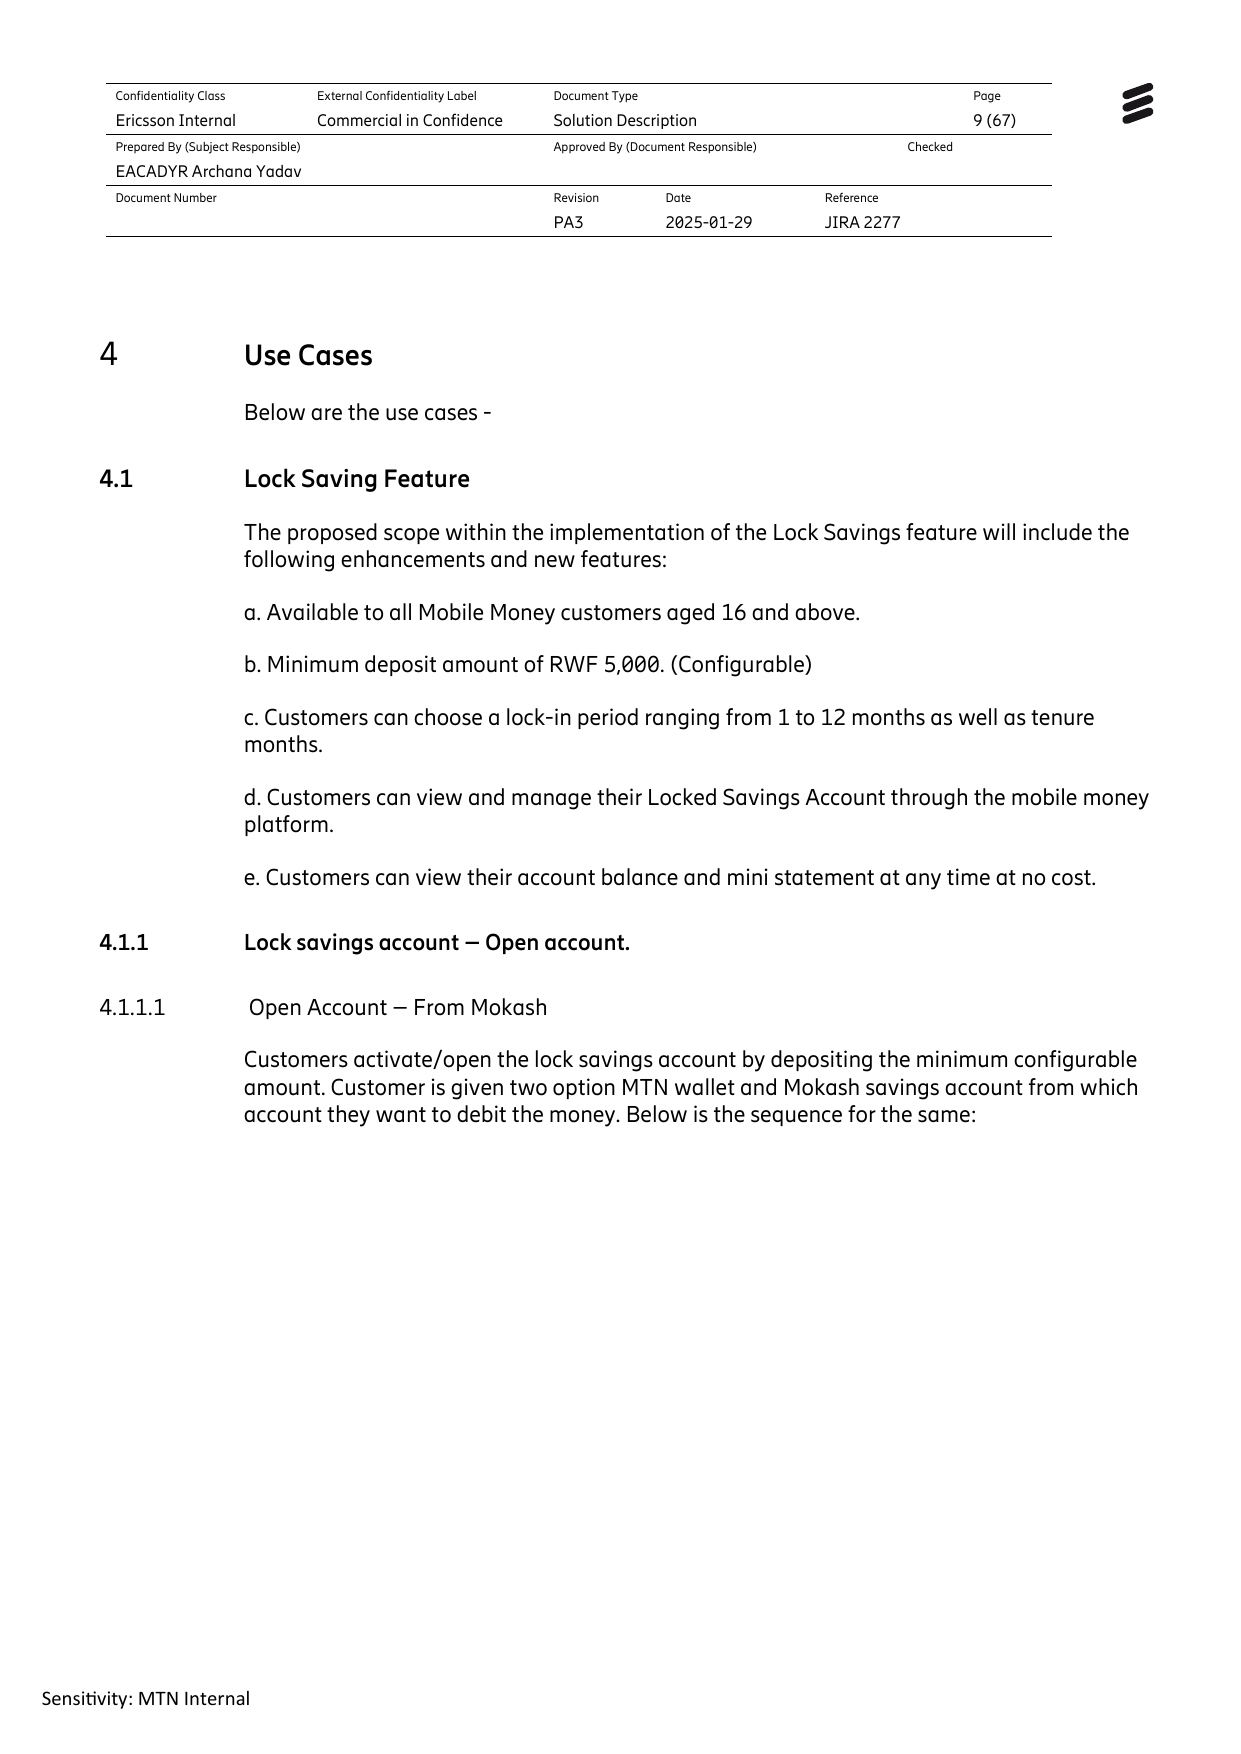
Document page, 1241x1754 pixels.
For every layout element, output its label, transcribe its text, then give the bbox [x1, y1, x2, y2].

subtitle Open Account – From Mokash [99, 993, 1172, 1021]
text Customers activate/open the lock savings account by depositing the minimum configurable amount. Customer is given two option MTN wallet and Mokash savings account from which account they want to debit the money. Below is the sequence for the same: [244, 1046, 1172, 1128]
subtitle Lock Saving Feature [99, 463, 1172, 493]
text d. Customers can view and manage their Locked Savings Account through the mobile money platform. [244, 783, 1172, 838]
text c. Customers can choose a lock-in period ranging from 1 to 12 months as well as tenure months. [244, 703, 1172, 758]
subtitle Use Cases [99, 333, 1172, 373]
text a. Available to all Mobile Money customers aged 16 and above. [244, 598, 1172, 626]
text The proposed scope within the implementation of the Lock Savings feature will include the following enhancements and new features: [244, 518, 1172, 573]
text b. Minimum deposit amount of RWF 5,000. (Configurable) [244, 651, 1172, 678]
text e. Customers can view their account balance and mini statement at any time at no cost. [244, 863, 1172, 891]
subtitle Lock savings account – Open account. [99, 928, 1172, 956]
text Below are the use cases - [244, 398, 1172, 426]
